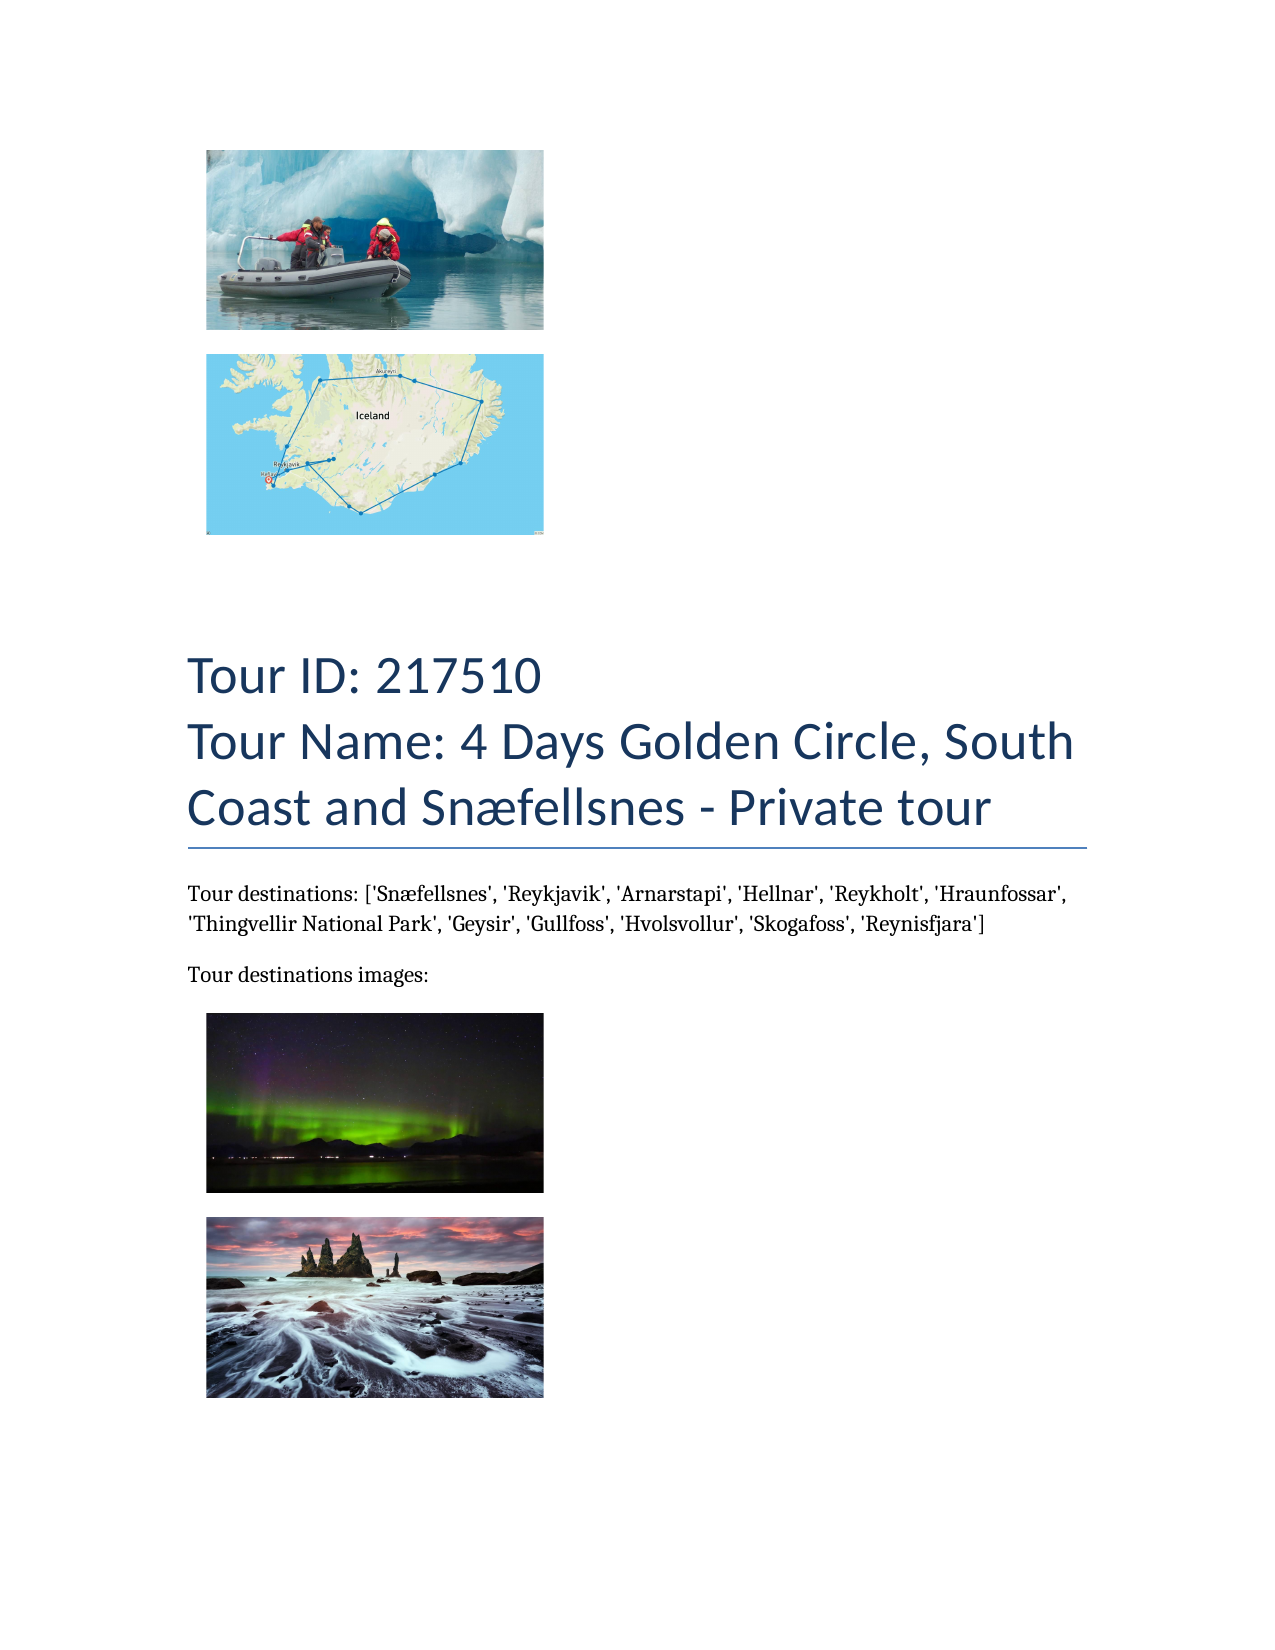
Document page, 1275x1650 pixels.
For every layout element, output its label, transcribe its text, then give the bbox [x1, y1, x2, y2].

picture [206, 354, 544, 535]
text Tour destinations: ['Snæfellsnes', 'Reykjavik', 'Arnarstapi', 'Hellnar', 'Reykholt', 'Hraunfossar', 'Thingvellir National Park', 'Geysir', 'Gullfoss', 'Hvolsvollur', 'Skogafoss', 'Reynisfjara'] [187, 881, 1087, 937]
text Tour destinations images: [187, 962, 1087, 988]
picture [206, 150, 544, 330]
picture [206, 1217, 544, 1398]
picture [206, 1013, 544, 1193]
title Tour ID: 217510 Tour Name: 4 Days Golden Circle, South Coast and Snæfellsnes - Private tour [187, 641, 1087, 849]
